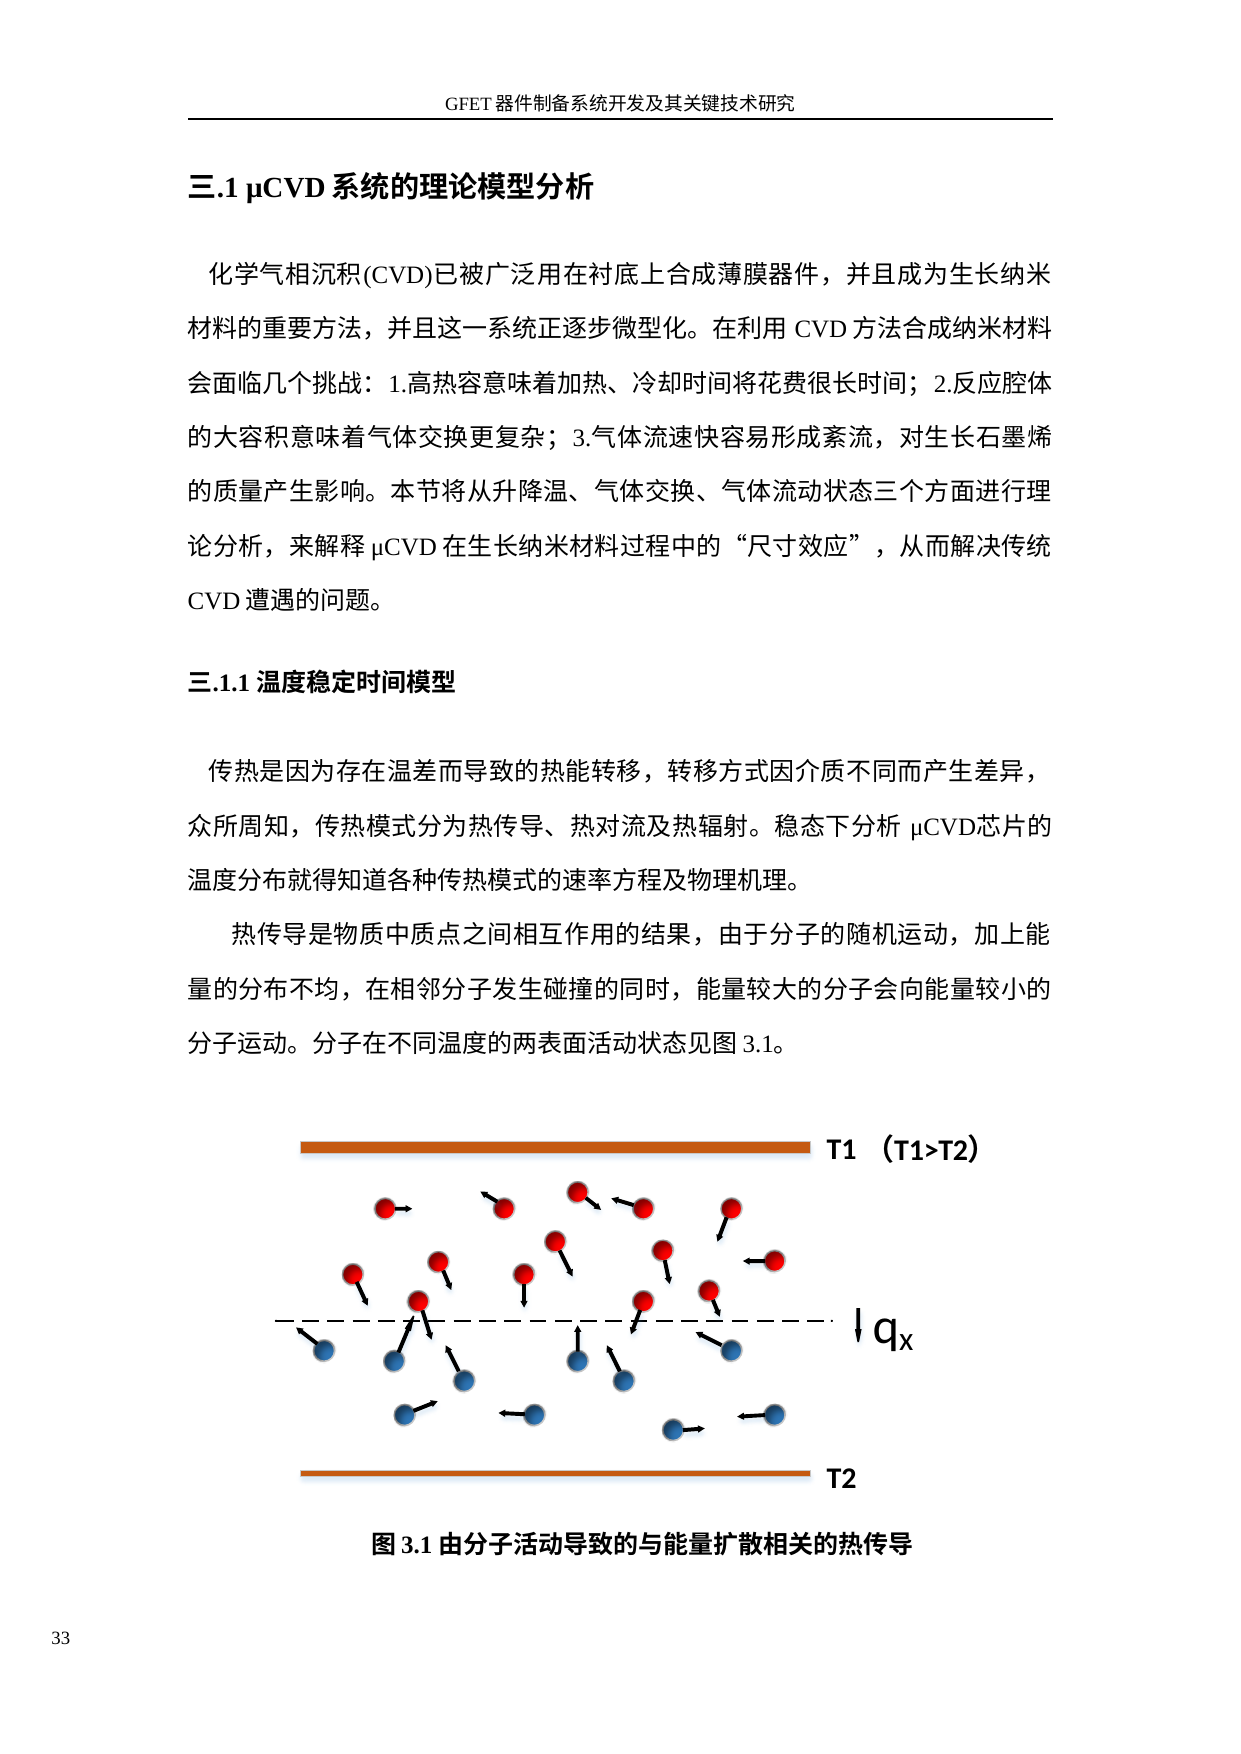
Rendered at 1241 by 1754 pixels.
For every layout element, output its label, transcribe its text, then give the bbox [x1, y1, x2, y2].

text 化学气相沉积(CVD)已被广泛用在衬底上合成薄膜器件，并且成为生长纳米材料的重要方法，并且这一系统正逐步微型化。在利用CVD方法合成纳米材料会面临几个挑战：1.高热容意味着加热、冷却时间将花费很长时间；2.反应腔体的大容积意味着气体交换更复杂；3.气体流速快容易形成紊流，对生长石墨烯的质量产生影响。本节将从升降温、气体交换、气体流动状态三个方面进行理论分析，来解释μCVD在生长纳米材料过程中的“尺寸效应”，从而解决传统CVD遭遇的问题。 [187, 254, 1053, 617]
text 传热是因为存在温差而导致的热能转移，转移方式因介质不同而产生差异，众所周知，传热模式分为热传导、热对流及热辐射。稳态下分析μCVD芯片的温度分布就得知道各种传热模式的速率方程及物理机理。 [187, 752, 1053, 897]
text 图3.1 由分子活动导致的与能量扩散相关的热传导 [187, 1525, 1053, 1561]
subtitle μCVD系统的理论模型分析 [187, 164, 1053, 206]
text 热传导是物质中质点之间相互作用的结果，由于分子的随机运动，加上能量的分布不均，在相邻分子发生碰撞的同时，能量较大的分子会向能量较小的分子运动。分子在不同温度的两表面活动状态见图3.1。 [187, 915, 1053, 1060]
subtitle 温度稳定时间模型 [187, 662, 1053, 698]
